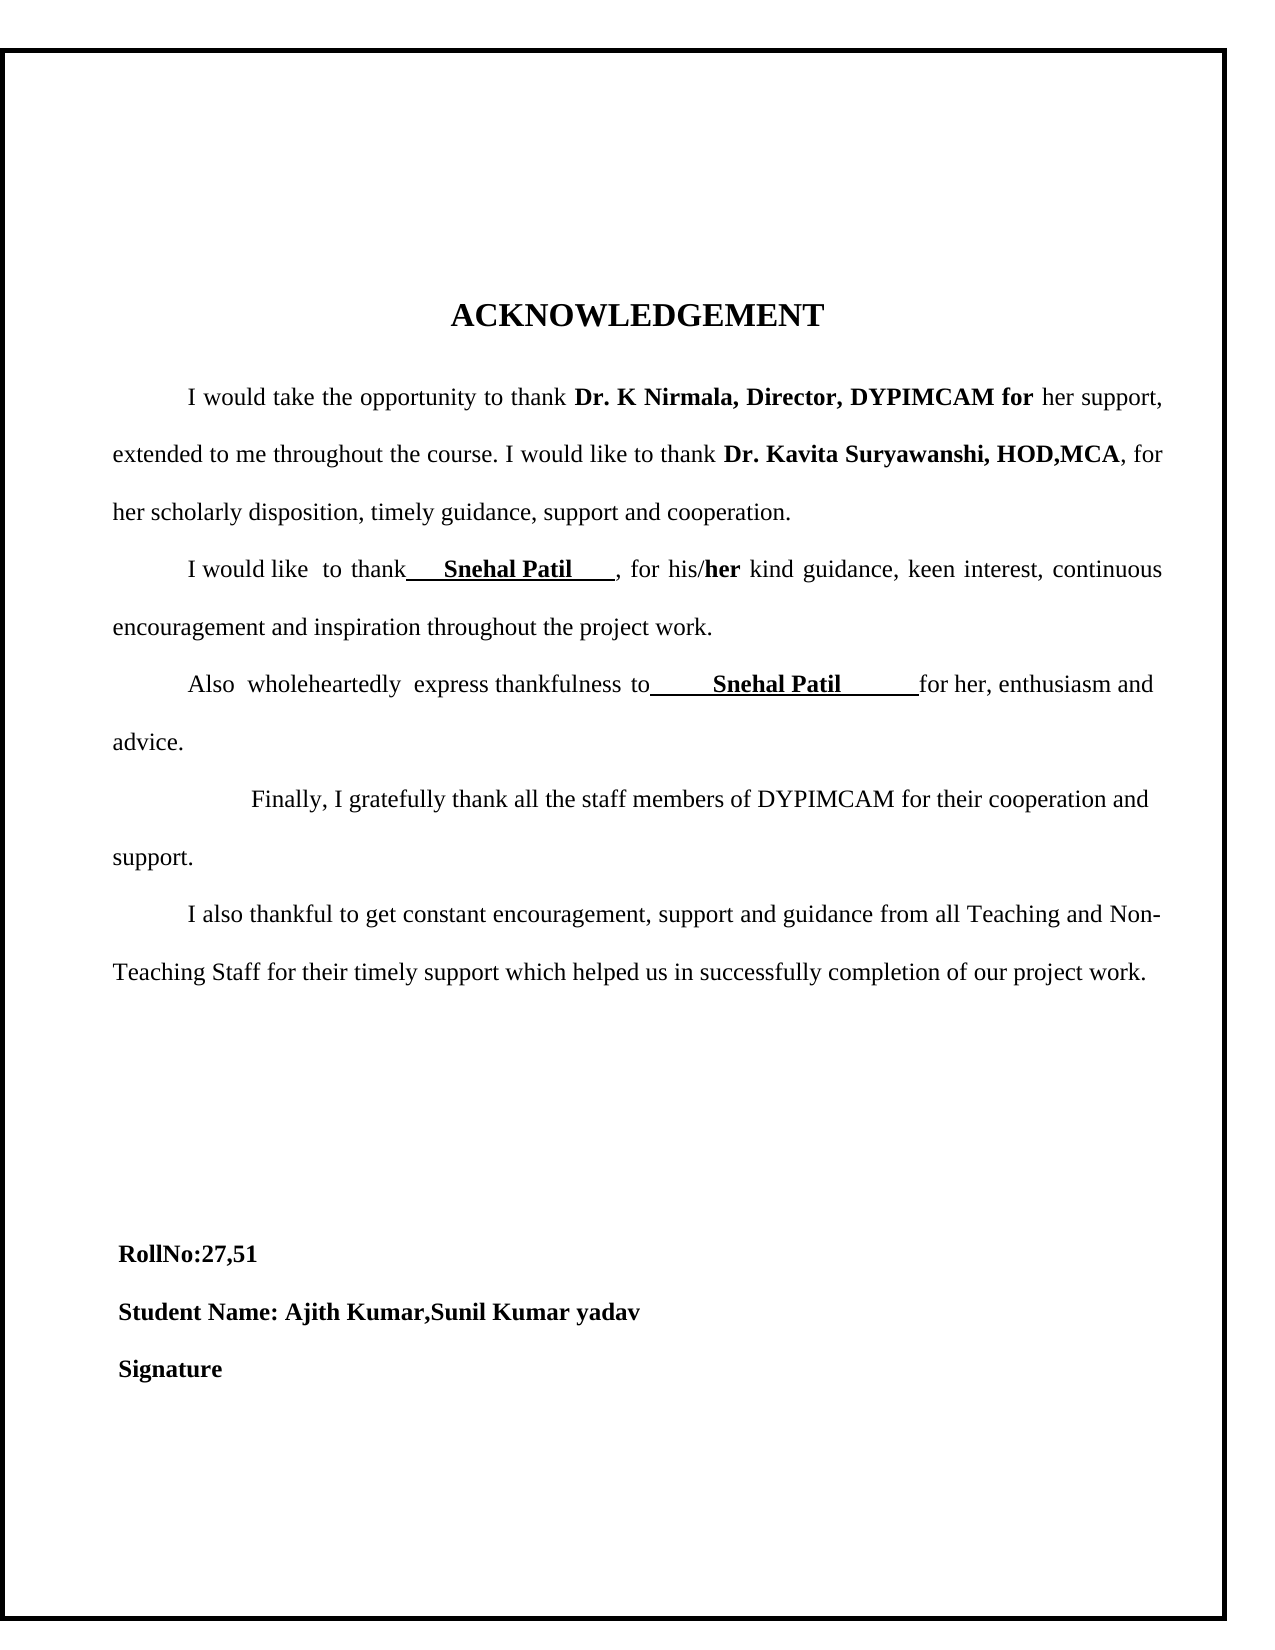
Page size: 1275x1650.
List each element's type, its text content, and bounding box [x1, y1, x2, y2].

text ACKNOWLEDGEMENT [450, 295, 1181, 334]
text Student Name: Ajith Kumar,Sunil Kumar yadav Signature [118, 1297, 723, 1383]
text support. [112, 842, 1181, 870]
text Finally, I gratefully thank all the staff members of DYPIMCAM for their cooperation and [251, 784, 1181, 813]
text I would like to thank Snehal Patil , for his/her kind guidance, keen interest, continuous encouragement and inspiration throughout the project work. [112, 554, 1162, 640]
text RollNo:27,51 [118, 1239, 531, 1268]
text I would take the opportunity to thank Dr. K Nirmala, Director, DYPIMCAM for her support, extended to me throughout the course. I would like to thank Dr. Kavita Suryawanshi, HOD,MCA, for her scholarly disposition, timely guidance, support and cooperation. [112, 382, 1162, 525]
text I also thankful to get constant encouragement, support and guidance from all Teaching and Non- Teaching Staff for their timely support which helped us in successfully completion of our project work. [112, 899, 1162, 985]
text Also wholeheartedly express thankfulness to Snehal Patil for her, enthusiasm and [187, 669, 1181, 698]
text advice. [112, 727, 1181, 755]
